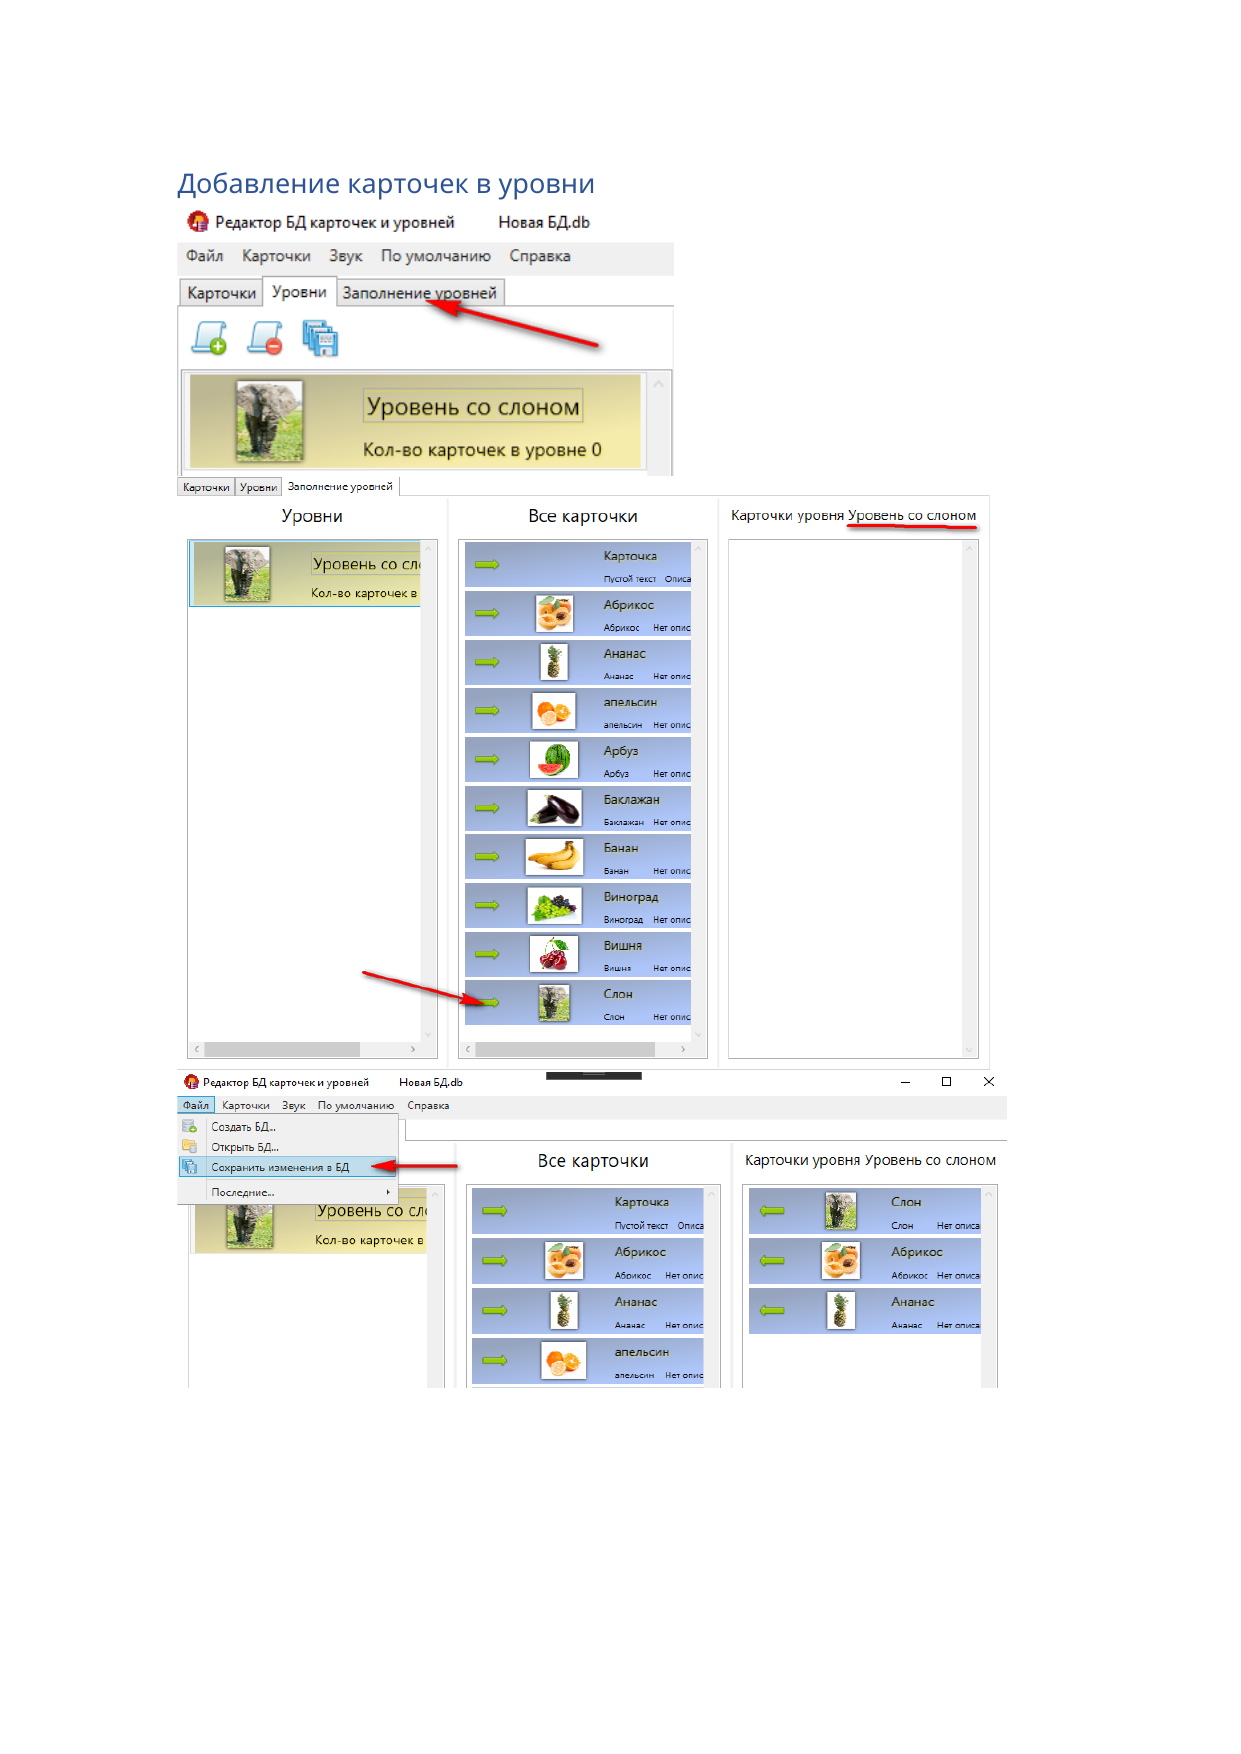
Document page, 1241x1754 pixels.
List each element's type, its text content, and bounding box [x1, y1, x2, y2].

subtitle Добавление карточек в уровни [177, 165, 1152, 202]
picture [177, 1072, 1007, 1388]
picture [177, 477, 990, 1070]
picture [177, 204, 674, 476]
